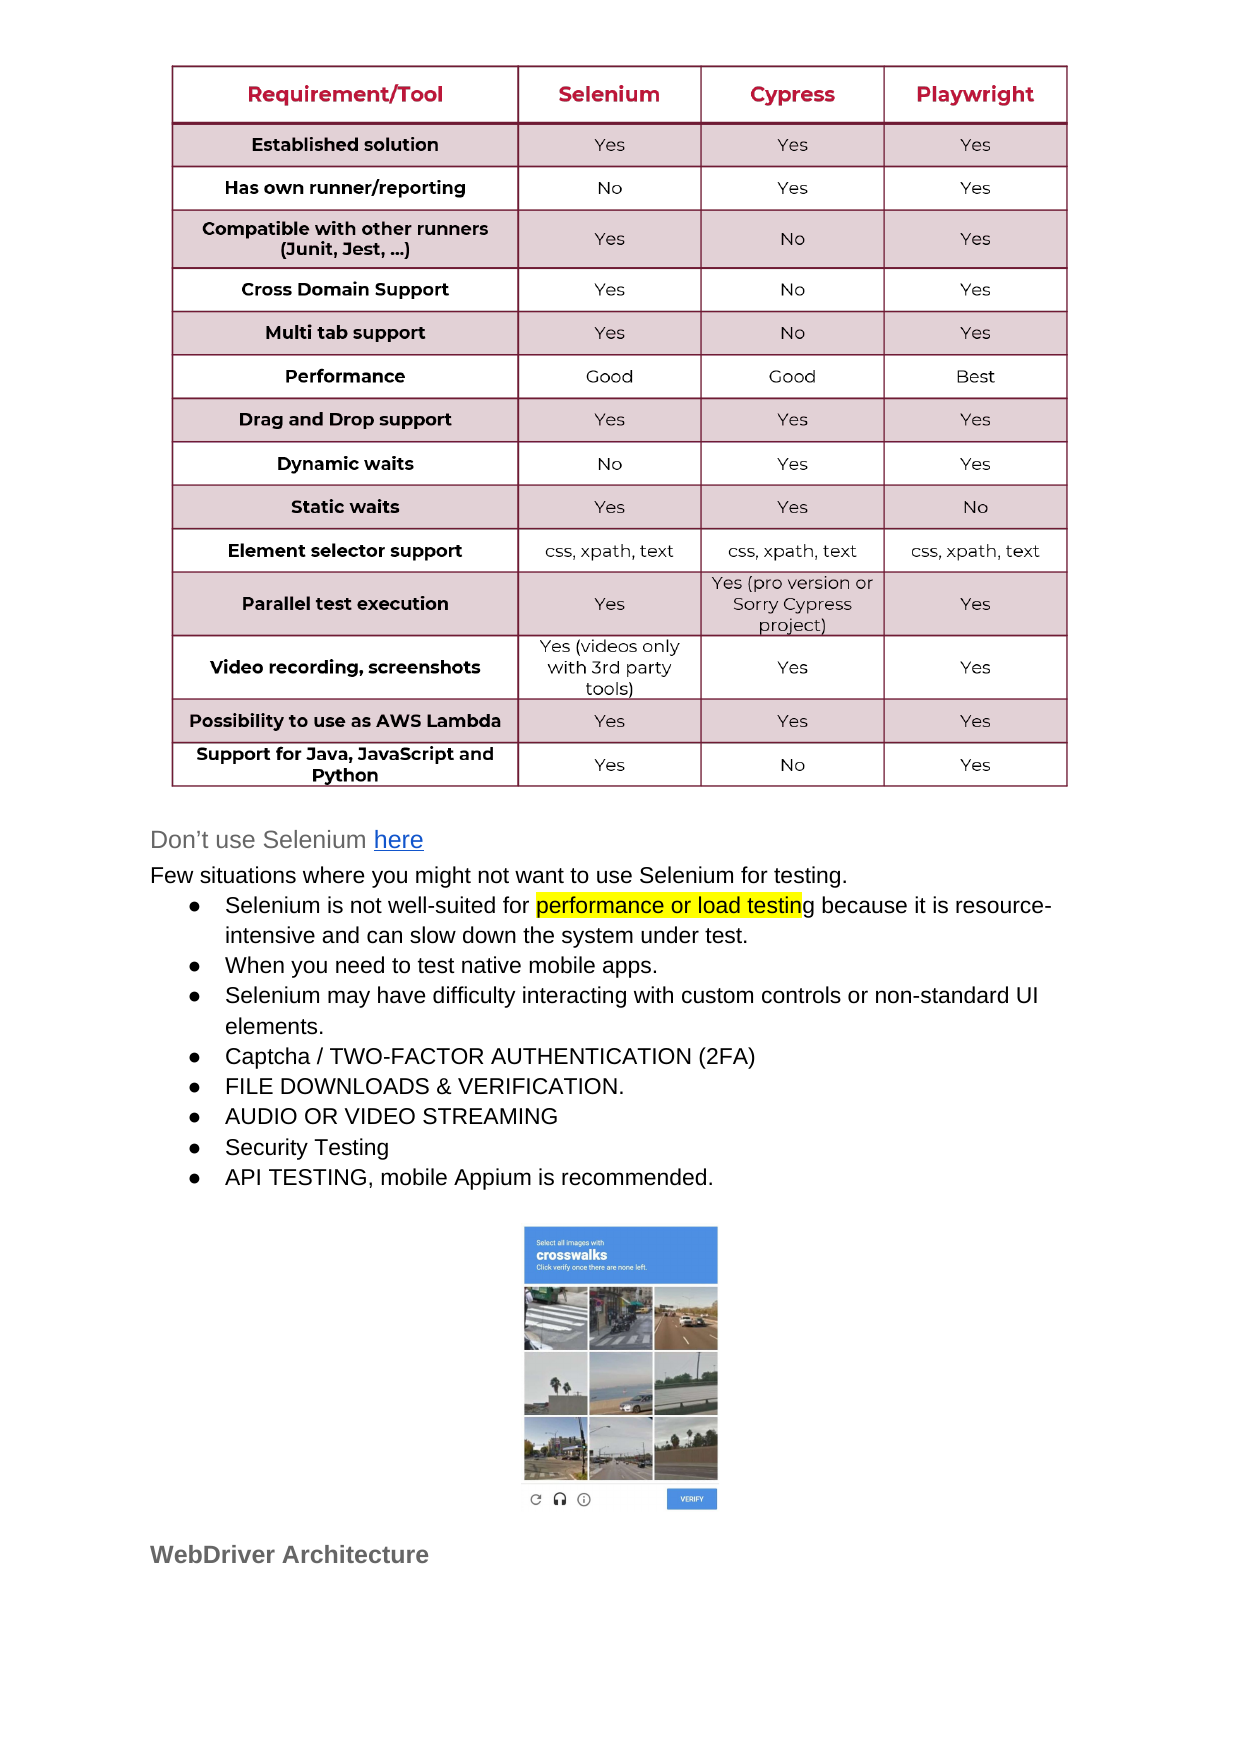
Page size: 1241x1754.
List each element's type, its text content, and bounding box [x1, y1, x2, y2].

list AUDIO OR VIDEO STREAMING [187, 1103, 1090, 1130]
subtitle WebDriver Architecture [150, 1541, 1090, 1569]
picture [171, 65, 1069, 796]
list Captcha / TWO-FACTOR AUTHENTICATION (2FA) [187, 1043, 1090, 1069]
subtitle Don’t use Selenium here [150, 824, 1090, 853]
picture [521, 1223, 720, 1512]
text Few situations where you might not want to use Selenium for testing. [150, 862, 1090, 888]
list FILE DOWNLOADS & VERIFICATION. [187, 1073, 1090, 1099]
list Selenium may have difficulty interacting with custom controls or non-standard UI elements. [187, 982, 1090, 1039]
list Security Testing [187, 1133, 1090, 1160]
list When you need to test native mobile apps. [187, 952, 1090, 979]
list API TESTING, mobile Appium is recommended. [187, 1164, 1090, 1190]
list Selenium is not well-suited for performance or load testing because it is resource-intensive and can slow down the system under test. [187, 892, 1090, 948]
